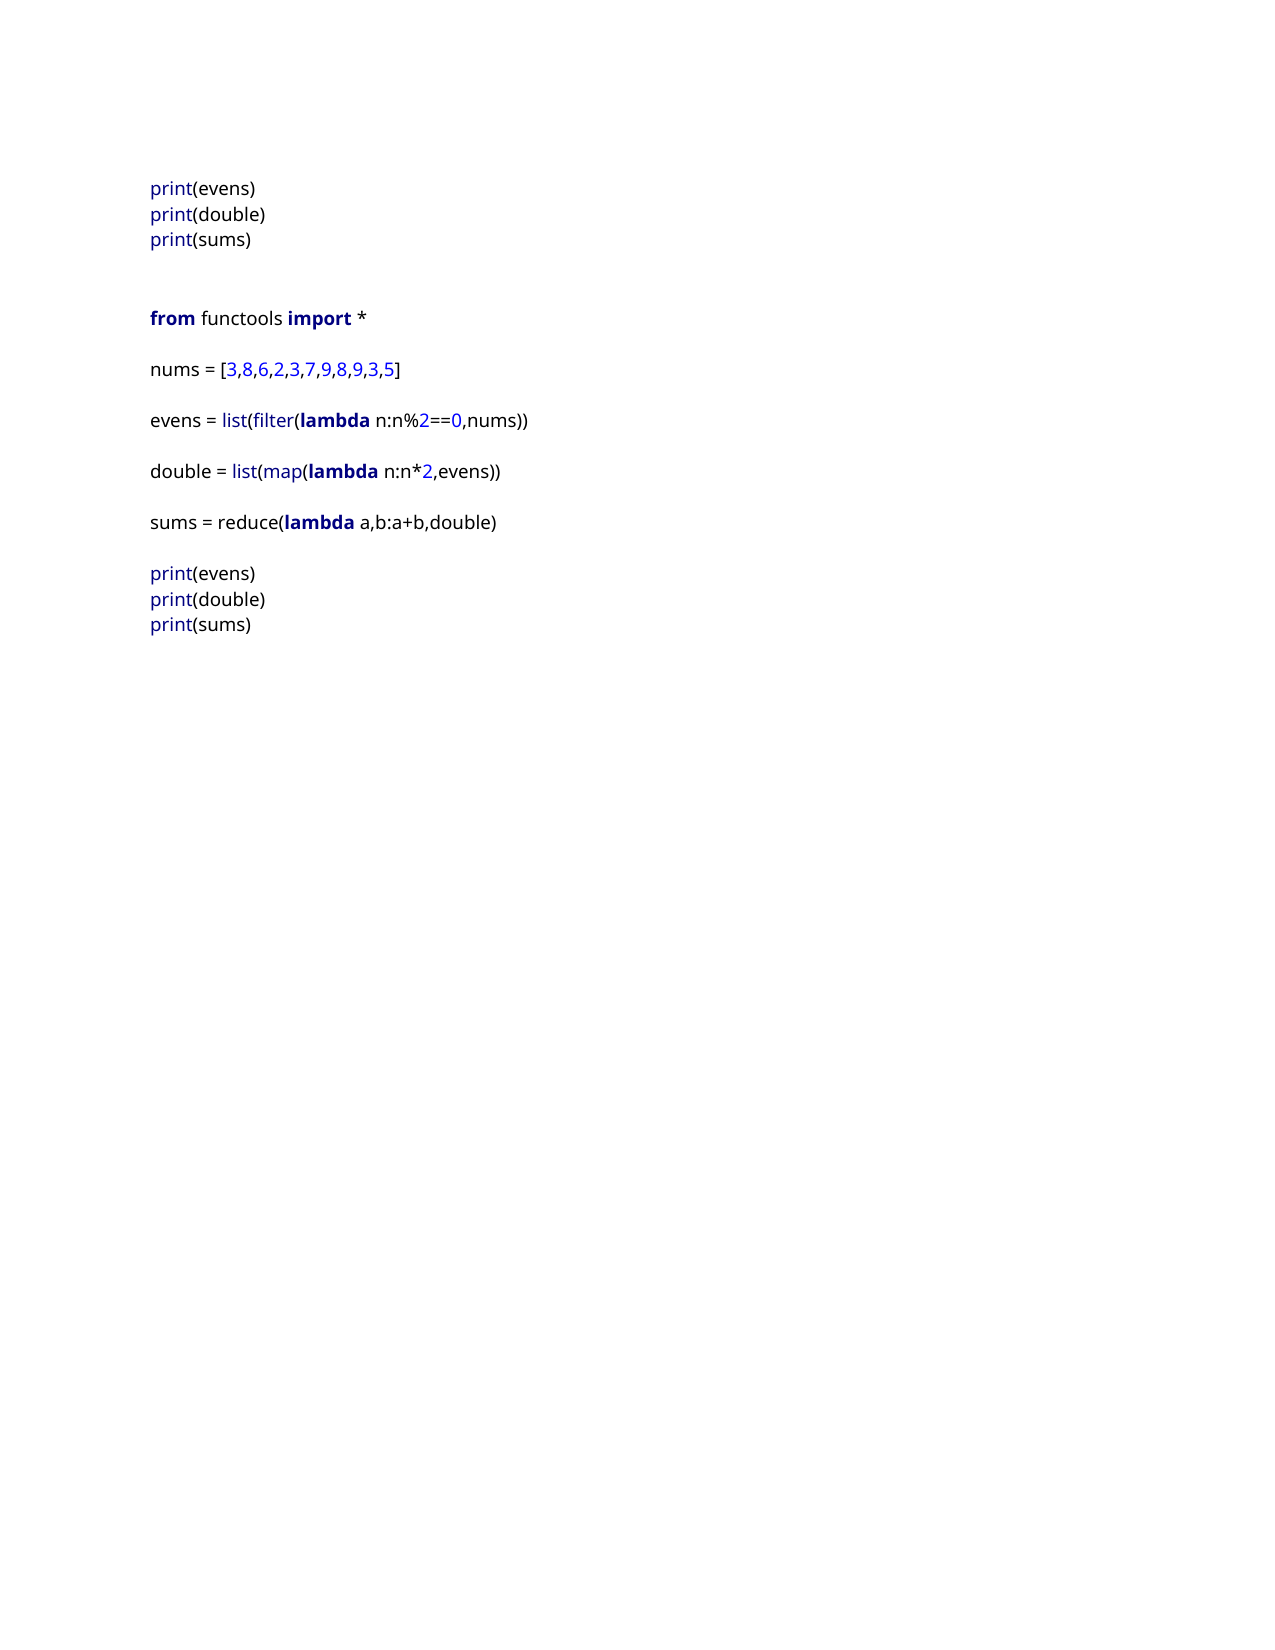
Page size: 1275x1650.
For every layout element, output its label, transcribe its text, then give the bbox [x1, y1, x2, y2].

text from functools import * nums = [3,8,6,2,3,7,9,8,9,3,5] evens = list(filter(lambda n:n%2==0,nums)) double = list(map(lambda n:n*2,evens)) sums = reduce(lambda a,b:a+b,double) print(evens) print(double) print(sums) [150, 305, 1125, 637]
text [150, 150, 1125, 252]
